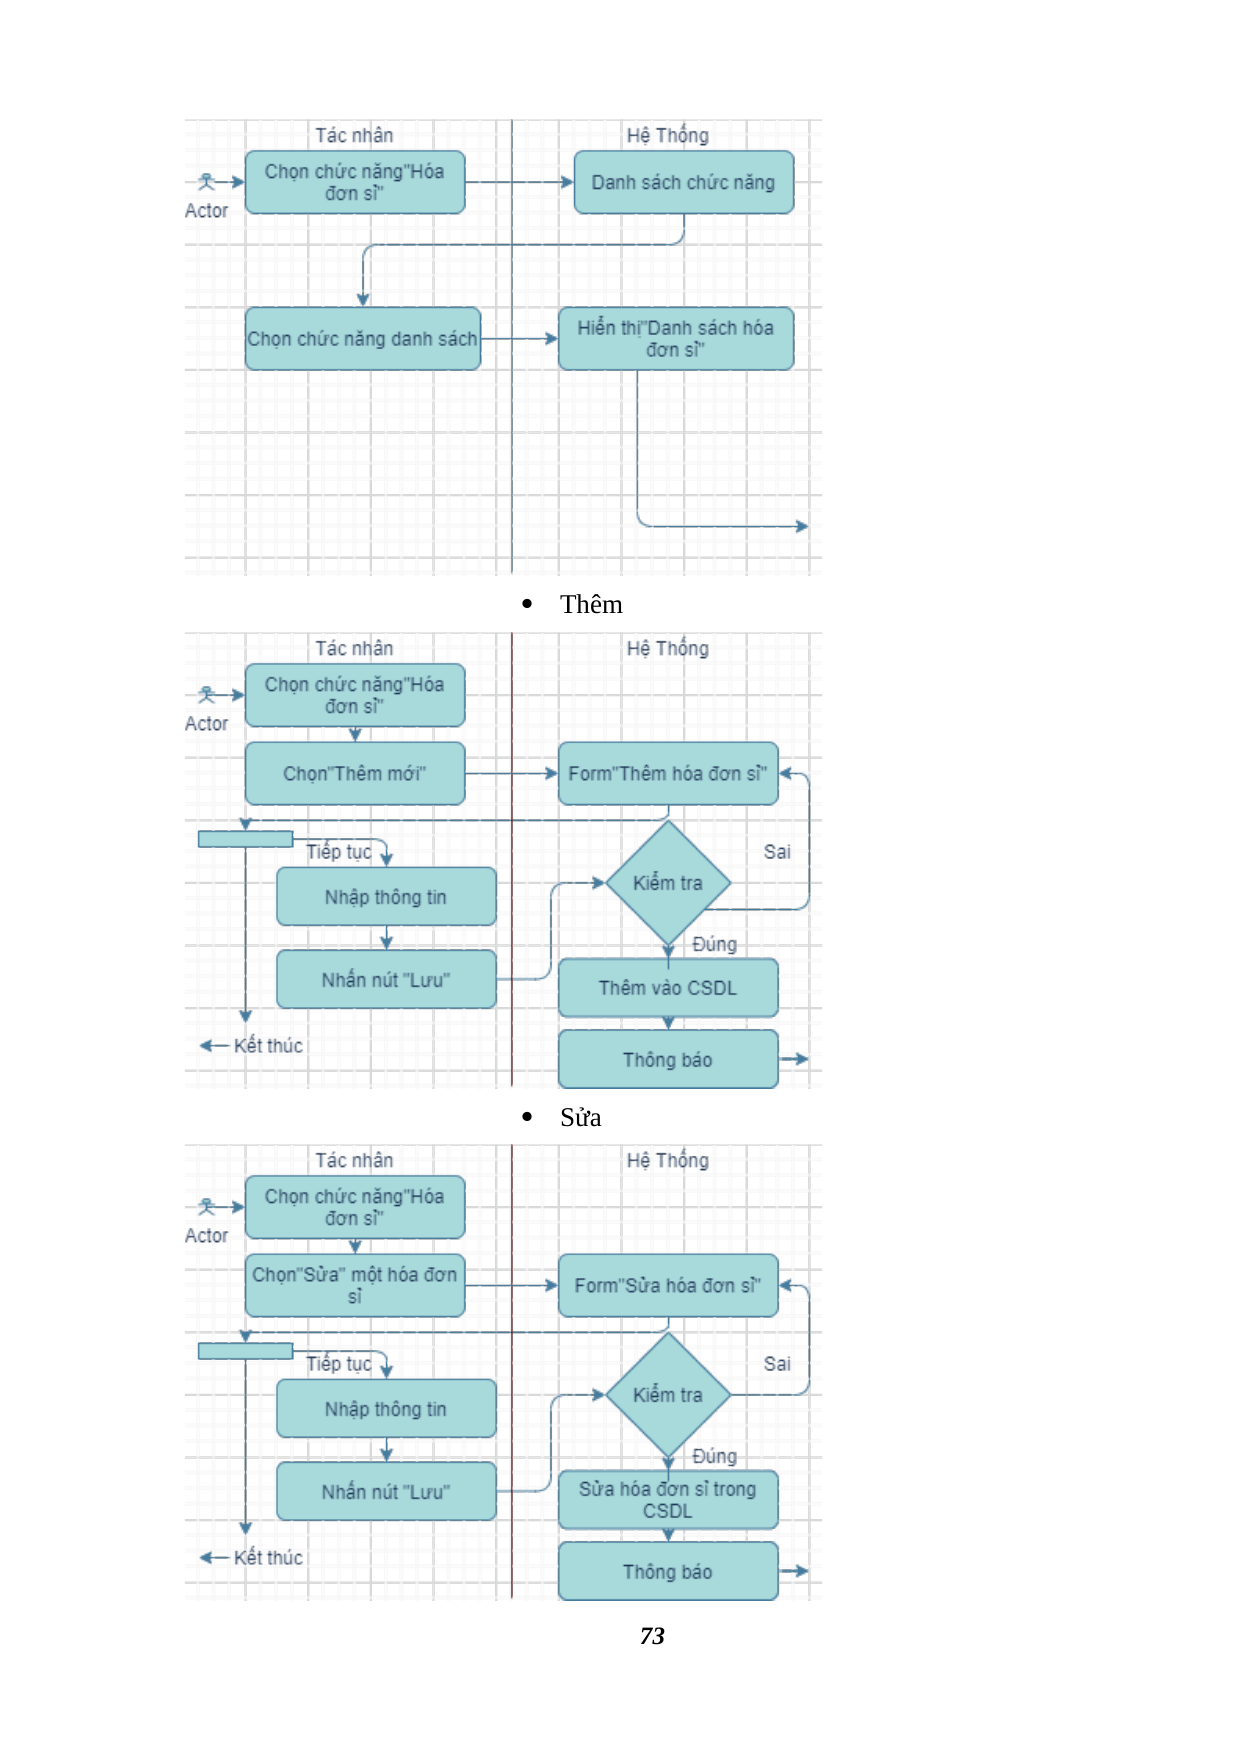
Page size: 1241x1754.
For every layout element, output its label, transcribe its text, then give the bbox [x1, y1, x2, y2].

picture [184, 1144, 823, 1601]
picture [184, 119, 823, 576]
picture [184, 632, 823, 1089]
list Thêm [522, 588, 1122, 620]
list Sửa [522, 1101, 1122, 1132]
